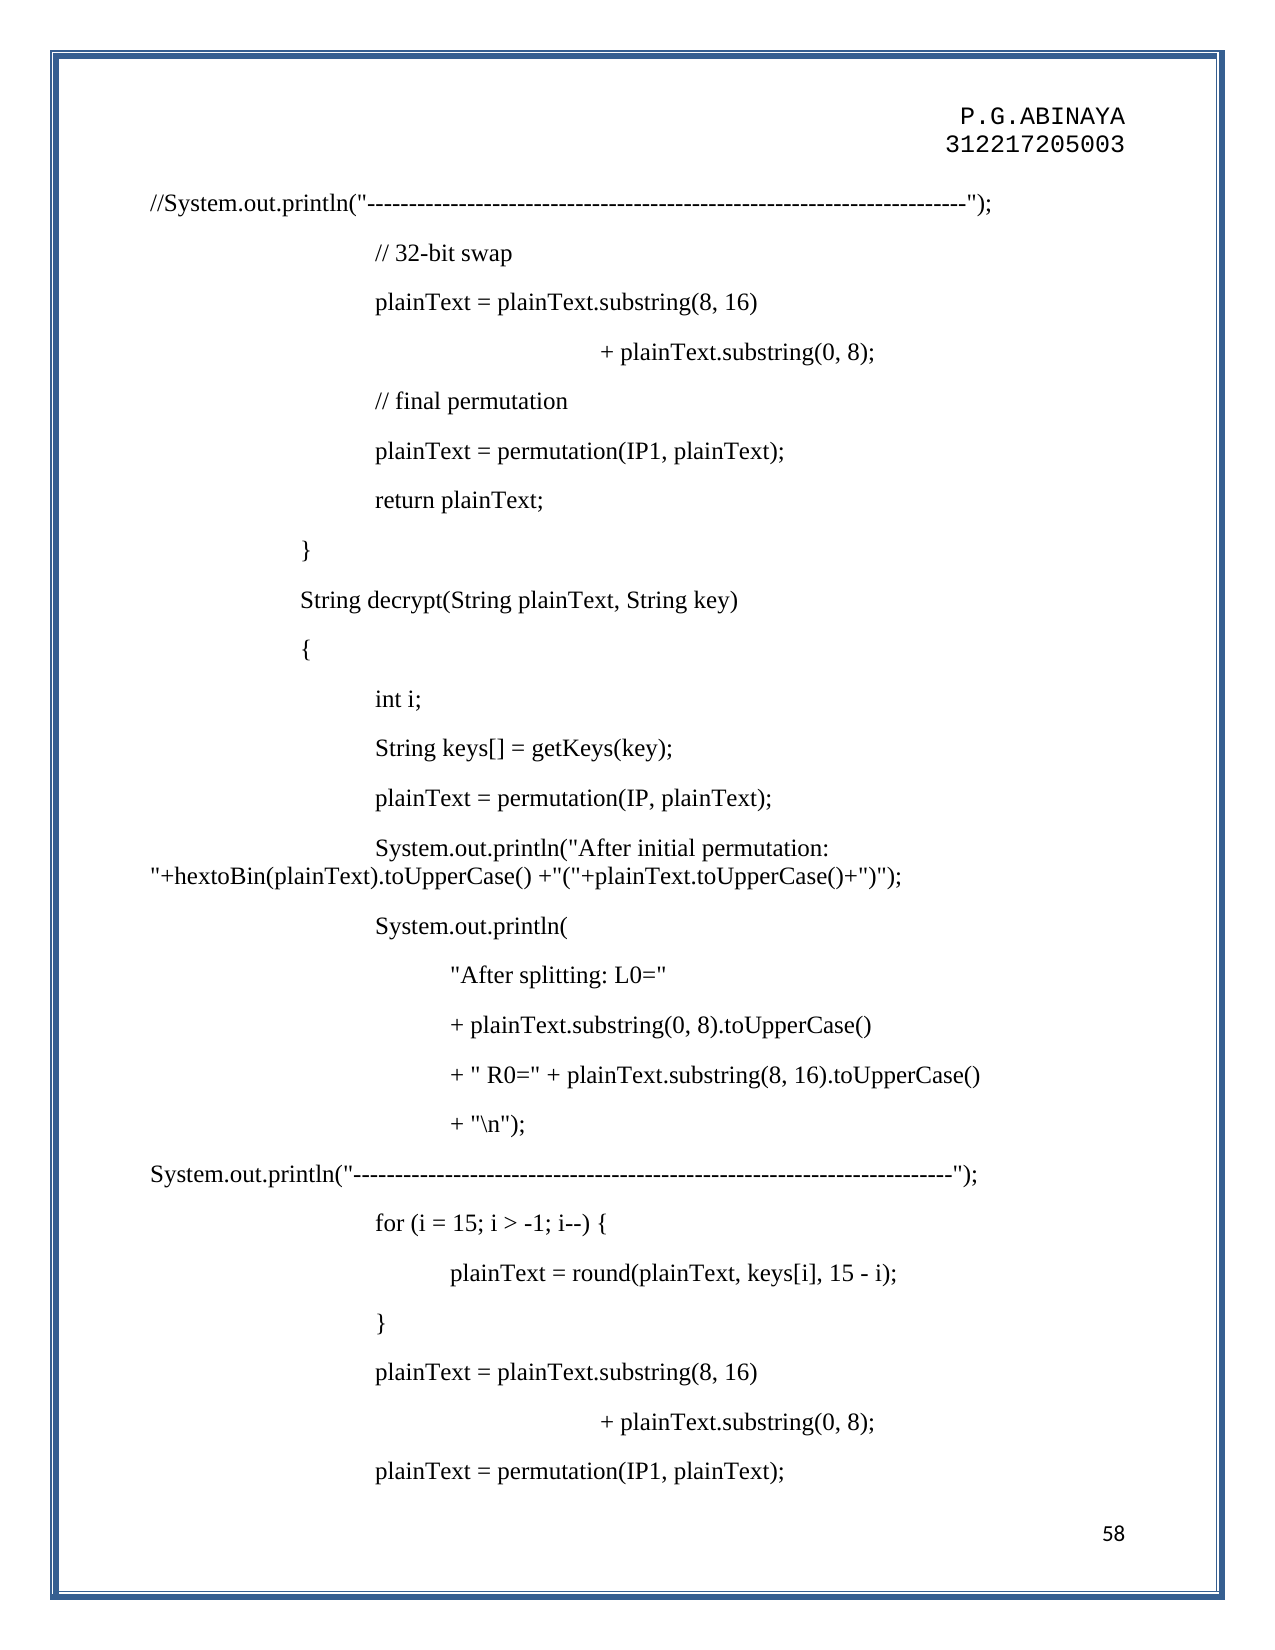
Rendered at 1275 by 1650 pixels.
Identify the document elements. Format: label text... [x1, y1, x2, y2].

text String decrypt(String plainText, String key) [150, 585, 1125, 613]
text //System.out.println("------------------------------------------------------------------------"); [150, 188, 1125, 217]
text int i; [150, 684, 1125, 713]
text // 32-bit swap [150, 238, 1125, 266]
text plainText = permutation(IP, plainText); [150, 783, 1125, 812]
text plainText = round(plainText, keys[i], 15 - i); [150, 1258, 1125, 1287]
text System.out.println("After initial permutation: "+hextoBin(plainText).toUpperCase() +"("+plainText.toUpperCase()+")"); [150, 833, 1125, 890]
text System.out.println( [150, 911, 1125, 940]
text "After splitting: L0=" [150, 961, 1125, 989]
text { [150, 634, 1125, 663]
text String keys[] = getKeys(key); [150, 733, 1125, 762]
text return plainText; [150, 486, 1125, 514]
text plainText = plainText.substring(8, 16) [150, 1357, 1125, 1386]
text + plainText.substring(0, 8).toUpperCase() [150, 1010, 1125, 1039]
text plainText = permutation(IP1, plainText); [150, 436, 1125, 465]
text plainText = permutation(IP1, plainText); [150, 1456, 1125, 1485]
text + "\n"); [150, 1109, 1125, 1138]
text } [150, 535, 1125, 564]
text // final permutation [150, 386, 1125, 415]
text System.out.println("------------------------------------------------------------------------"); [150, 1159, 1125, 1188]
text plainText = plainText.substring(8, 16) [150, 287, 1125, 316]
text + plainText.substring(0, 8); [150, 337, 1125, 366]
text + plainText.substring(0, 8); [150, 1407, 1125, 1436]
text for (i = 15; i > -1; i--) { [150, 1208, 1125, 1237]
text + " R0=" + plainText.substring(8, 16).toUpperCase() [150, 1060, 1125, 1088]
text } [150, 1308, 1125, 1336]
